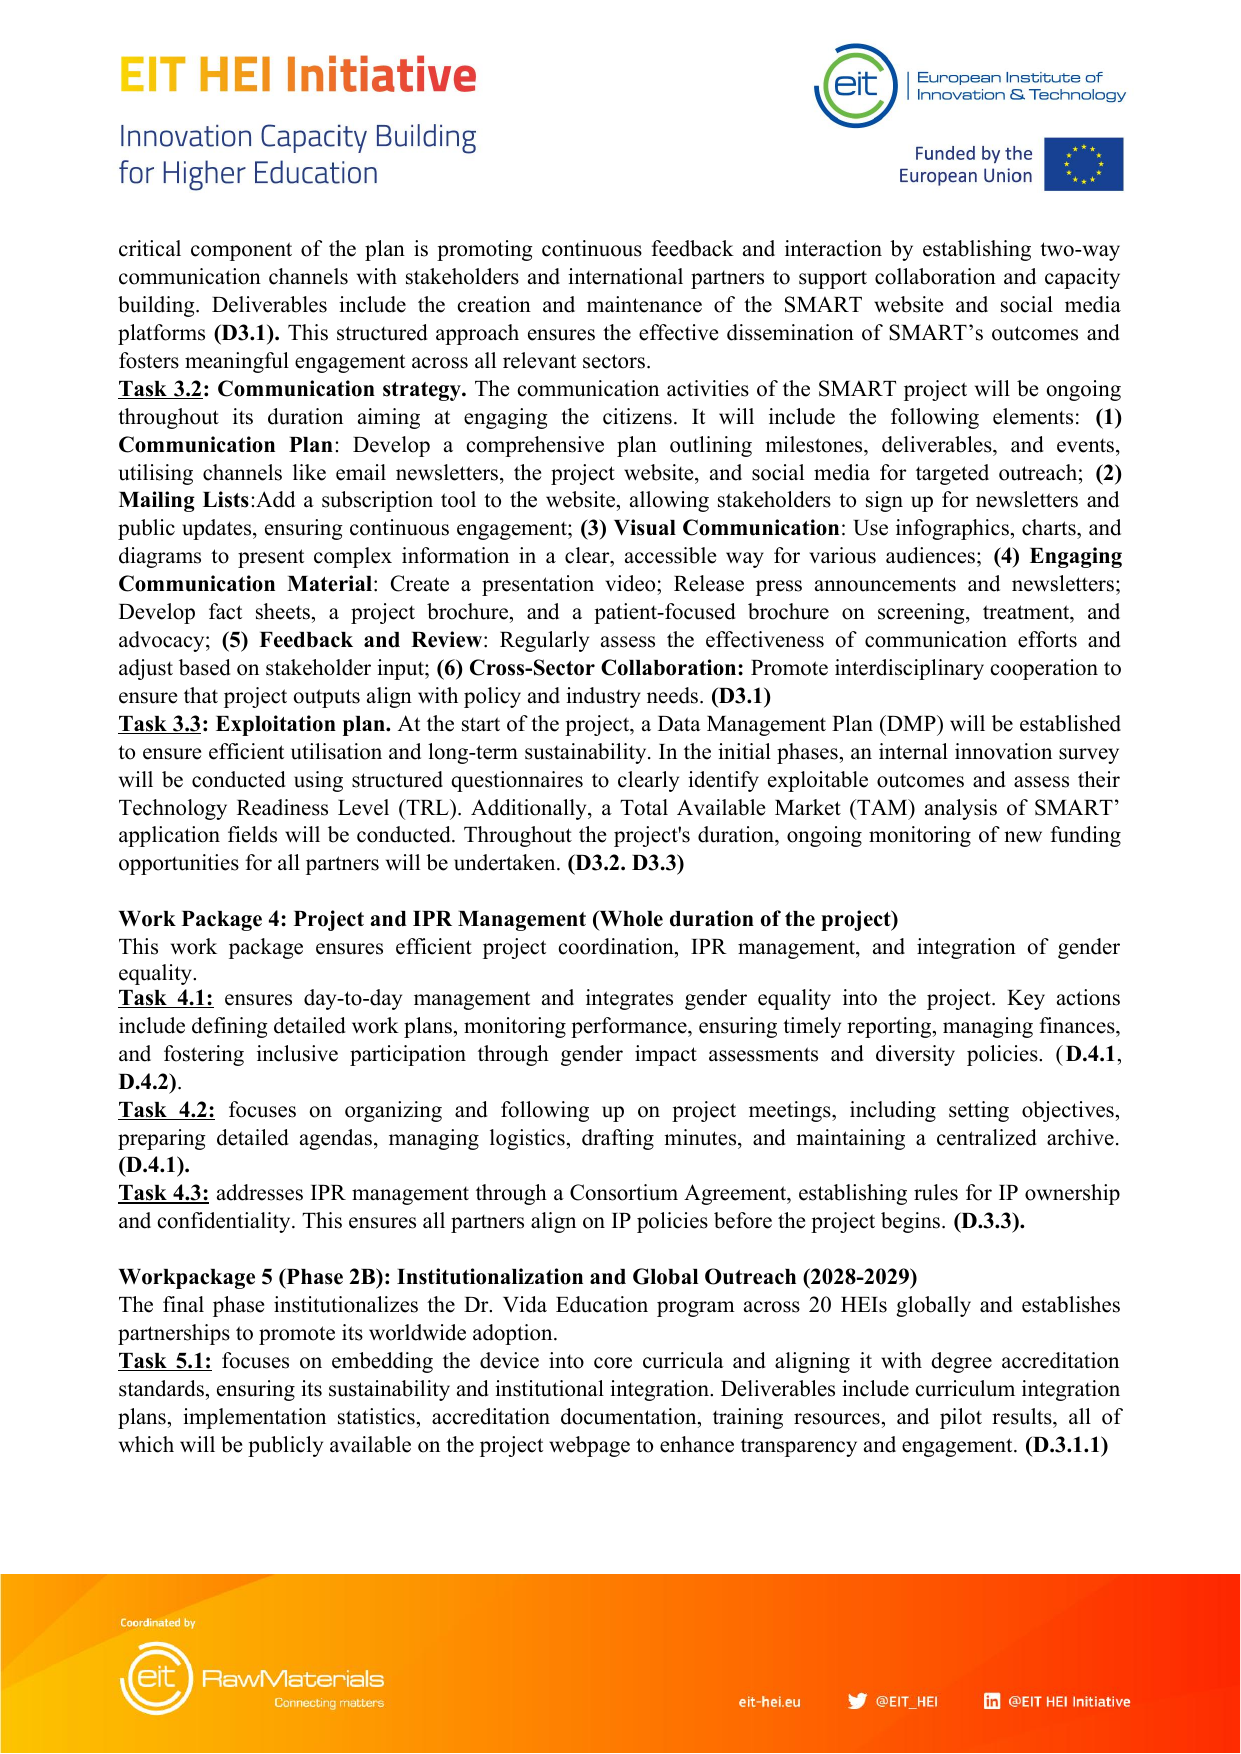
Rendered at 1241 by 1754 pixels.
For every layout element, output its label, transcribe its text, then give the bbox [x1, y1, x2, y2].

text Workpackage 5 (Phase 2B): Institutionalization and Global Outreach (2028-2029) [118, 1264, 1122, 1289]
text This work package ensures efficient project coordination, IPR management, and integration of gender equality. [118, 934, 1122, 985]
picture [0, 0, 1241, 237]
text Task 5.1: focuses on embedding the device into core curricula and aligning it with degree accreditation standards, ensuring its sustainability and institutional integration. Deliverables include curriculum integration plans, implementation statistics, accreditation documentation, training resources, and pilot results, all of which will be publicly available on the project webpage to enhance transparency and engagement. (D.3.1.1) [118, 1348, 1122, 1457]
picture [0, 1574, 1241, 1753]
text Work Package 4: Project and IPR Management (Whole duration of the project) [118, 906, 1122, 932]
text Task 3.2: Communication strategy. The communication activities of the SMART project will be ongoing throughout its duration aiming at engaging the citizens. It will include the following elements: (1) Communication Plan: Develop a comprehensive plan outlining milestones, deliverables, and events, utilising channels like email newsletters, the project website, and social media for targeted outreach; (2) Mailing Lists:Add a subscription tool to the website, allowing stakeholders to sign up for newsletters and public updates, ensuring continuous engagement; (3) Visual Communication: Use infographics, charts, and diagrams to present complex information in a clear, accessible way for various audiences; (4) Engaging Communication Material: Create a presentation video; Release press announcements and newsletters; Develop fact sheets, a project brochure, and a patient-focused brochure on screening, treatment, and advocacy; (5) Feedback and Review: Regularly assess the effectiveness of communication efforts and adjust based on stakeholder input; (6) Cross-Sector Collaboration: Promote interdisciplinary cooperation to ensure that project outputs align with policy and industry needs. (D3.1) [118, 376, 1122, 708]
text Task 4.3: addresses IPR management through a Consortium Agreement, establishing rules for IP ownership and confidentiality. This ensures all partners align on IP policies before the project begins. (D.3.3). [118, 1180, 1122, 1234]
text Task 3.3: Exploitation plan. At the start of the project, a Data Management Plan (DMP) will be established to ensure efficient utilisation and long-term sustainability. In the initial phases, an internal innovation survey will be conducted using structured questionnaires to clearly identify exploitable outcomes and assess their Technology Readiness Level (TRL). Additionally, a Total Available Market (TAM) analysis of SMART’ application fields will be conducted. Throughout the project's duration, ongoing monitoring of new funding opportunities for all partners will be undertaken. (D3.2. D3.3) [118, 711, 1122, 876]
text Task 4.1: ensures day-to-day management and integrates gender equality into the project. Key actions include defining detailed work plans, monitoring performance, ensuring timely reporting, managing finances, and fostering inclusive participation through gender impact assessments and diversity policies. (D.4.1, D.4.2). [118, 985, 1122, 1094]
text Task 4.2: focuses on organizing and following up on project meetings, including setting objectives, preparing detailed agendas, managing logistics, drafting minutes, and maintaining a centralized archive. (D.4.1). [118, 1097, 1122, 1178]
text The final phase institutionalizes the Dr. Vida Education program across 20 HEIs globally and establishes partnerships to promote its worldwide adoption. [118, 1292, 1122, 1345]
